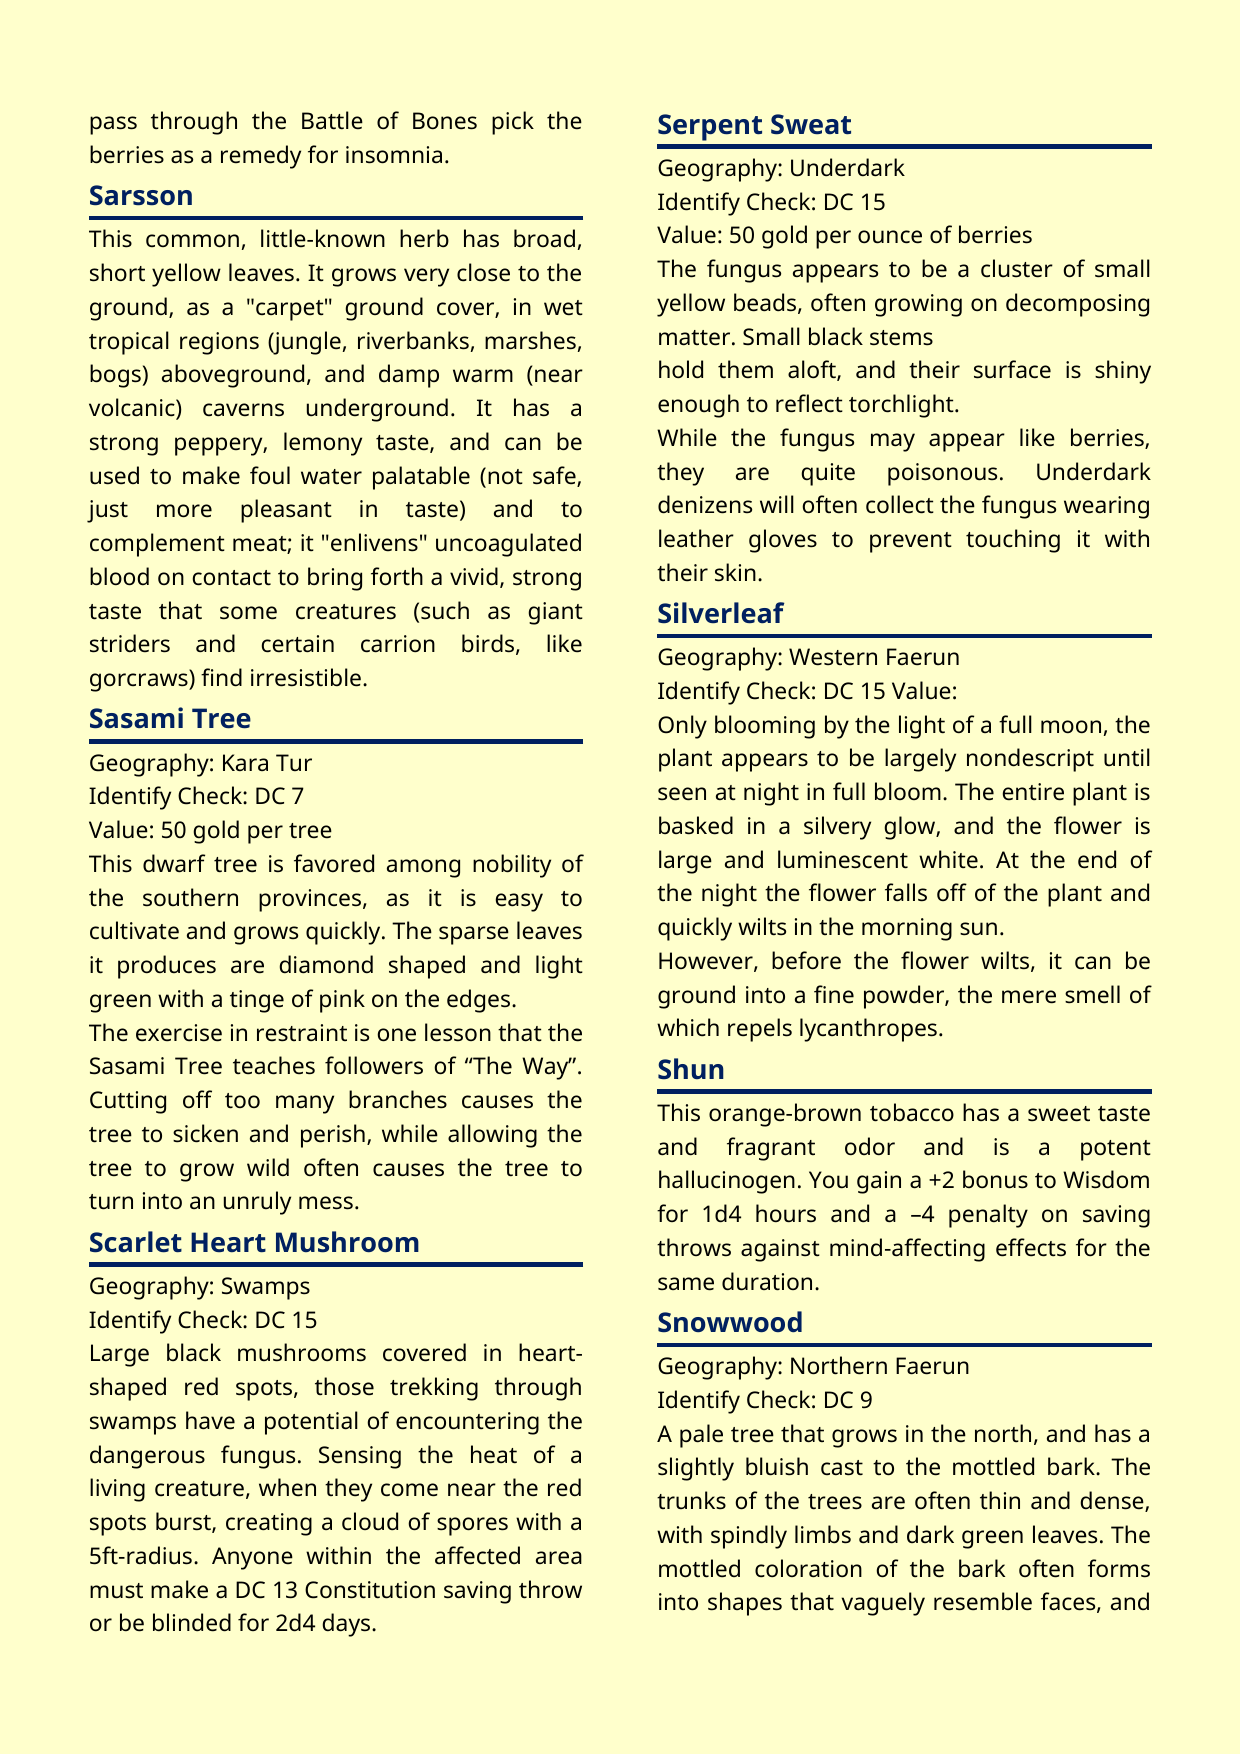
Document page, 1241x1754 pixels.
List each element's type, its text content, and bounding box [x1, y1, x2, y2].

text Identify Check: DC 7 [89, 780, 583, 812]
subtitle Silverleaf [657, 594, 1152, 634]
text This dwarf tree is favored among nobility of the southern provinces, as it is easy to cultivate and grows quickly. The sparse leaves it produces are diamond shaped and light green with a tinge of pink on the edges. [89, 848, 583, 1014]
text Geography: Western Faerun [657, 641, 1152, 672]
text hold them aloft, and their surface is shiny enough to reflect torchlight. [657, 354, 1152, 419]
subtitle Sasami Tree [89, 700, 583, 739]
text Identify Check: DC 15 [89, 1303, 583, 1335]
text Identify Check: DC 9 [657, 1384, 1152, 1415]
subtitle Snowwood [657, 1303, 1152, 1343]
text This common, little-known herb has broad, short yellow leaves. It grows very close to the ground, as a "carpet" ground cover, in wet tropical regions (jungle, riverbanks, marshes, bogs) aboveground, and damp warm (near volcanic) caverns underground. It has a strong peppery, lemony taste, and can be used to make foul water palatable (not safe, just more pleasant in taste) and to complement meat; it "enlivens" uncoagulated blood on contact to bring forth a vivid, strong taste that some creatures (such as giant striders and certain carrion birds, like gorcraws) find irresistible. [89, 223, 583, 693]
text This orange-brown tobacco has a sweet taste and fragrant odor and is a potent hallucinogen. You gain a +2 bonus to Wisdom for 1d4 hours and a –4 penalty on saving throws against mind-affecting effects for the same duration. [657, 1097, 1152, 1297]
text Identify Check: DC 15 Value: [657, 675, 1152, 706]
subtitle Serpent Sweat [657, 105, 1152, 144]
text Geography: Underdark [657, 152, 1152, 183]
text However, before the flower wilts, it can be ground into a fine powder, the mere smell of which repels lycanthropes. [657, 945, 1152, 1044]
text Identify Check: DC 15 [657, 185, 1152, 217]
text The fungus appears to be a cluster of small yellow beads, often growing on decomposing matter. Small black stems [657, 253, 1152, 352]
text While the fungus may appear like berries, they are quite poisonous. Underdark denizens will often collect the fungus wearing leather gloves to prevent touching it with their skin. [657, 422, 1152, 588]
text Value: 50 gold per tree [89, 814, 583, 845]
text Geography: Northern Faerun [657, 1350, 1152, 1381]
subtitle Scarlet Heart Mushroom [89, 1223, 583, 1262]
text Value: 50 gold per ounce of berries [657, 219, 1152, 250]
subtitle Shun [657, 1050, 1152, 1089]
text Only blooming by the light of a full moon, the plant appears to be largely nondescript until seen at night in full bloom. The entire plant is basked in a silvery glow, and the flower is large and luminescent white. At the end of the night the flower falls off of the plant and quickly wilts in the morning sun. [657, 709, 1152, 942]
text Large black mushrooms covered in heart-shaped red spots, those trekking through swamps have a potential of encountering the dangerous fungus. Sensing the heat of a living creature, when they come near the red spots burst, creating a cloud of spores with a 5ft-radius. Anyone within the affected area must make a DC 13 Constitution saving throw or be blinded for 2d4 days. [89, 1337, 583, 1638]
text Geography: Kara Tur [89, 747, 583, 778]
text The exercise in restraint is one lesson that the Sasami Tree teaches followers of “The Way”. Cutting off too many branches causes the tree to sicken and perish, while allowing the tree to grow wild often causes the tree to turn into an unruly mess. [89, 1017, 583, 1217]
subtitle Sarsson [89, 177, 583, 216]
text Geography: Swamps [89, 1270, 583, 1301]
